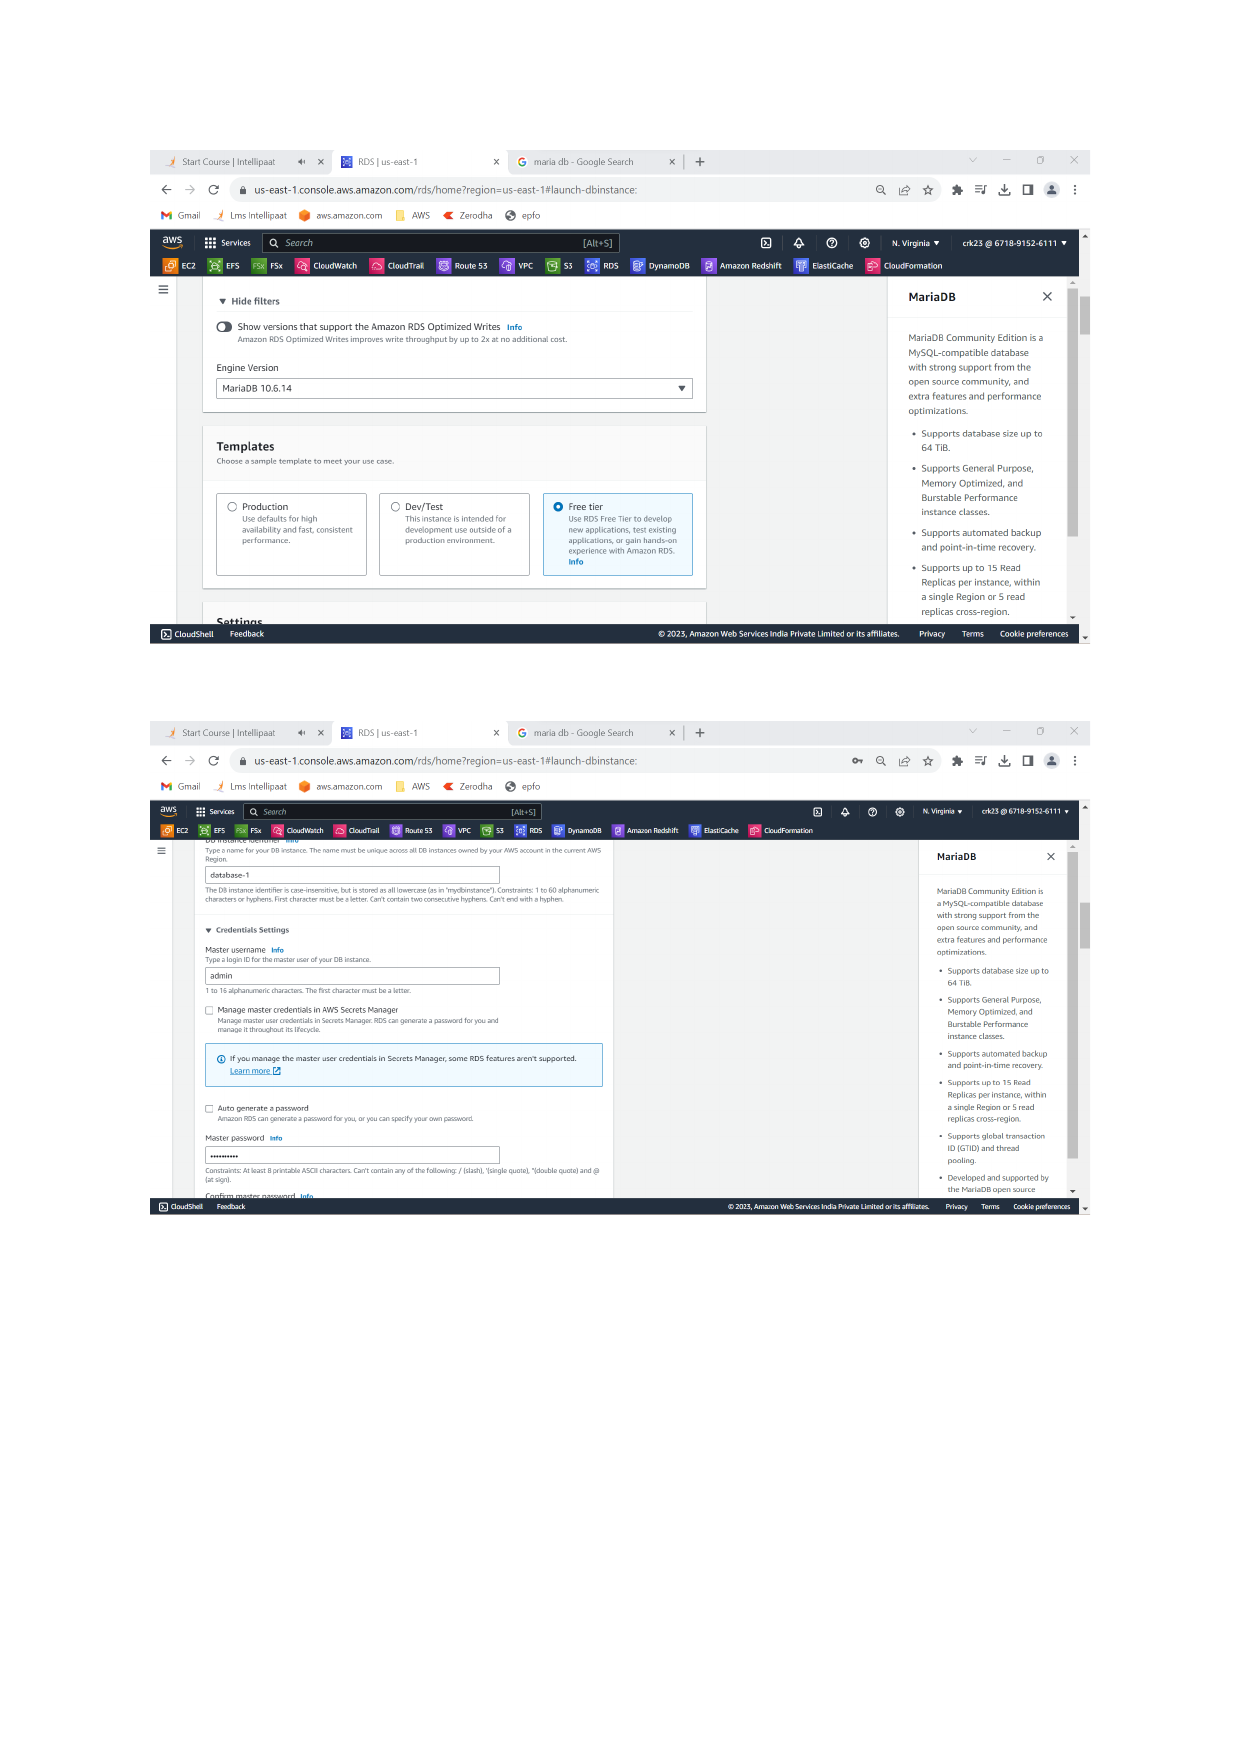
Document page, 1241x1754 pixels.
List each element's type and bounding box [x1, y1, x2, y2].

picture [150, 150, 1091, 644]
picture [150, 721, 1091, 1215]
